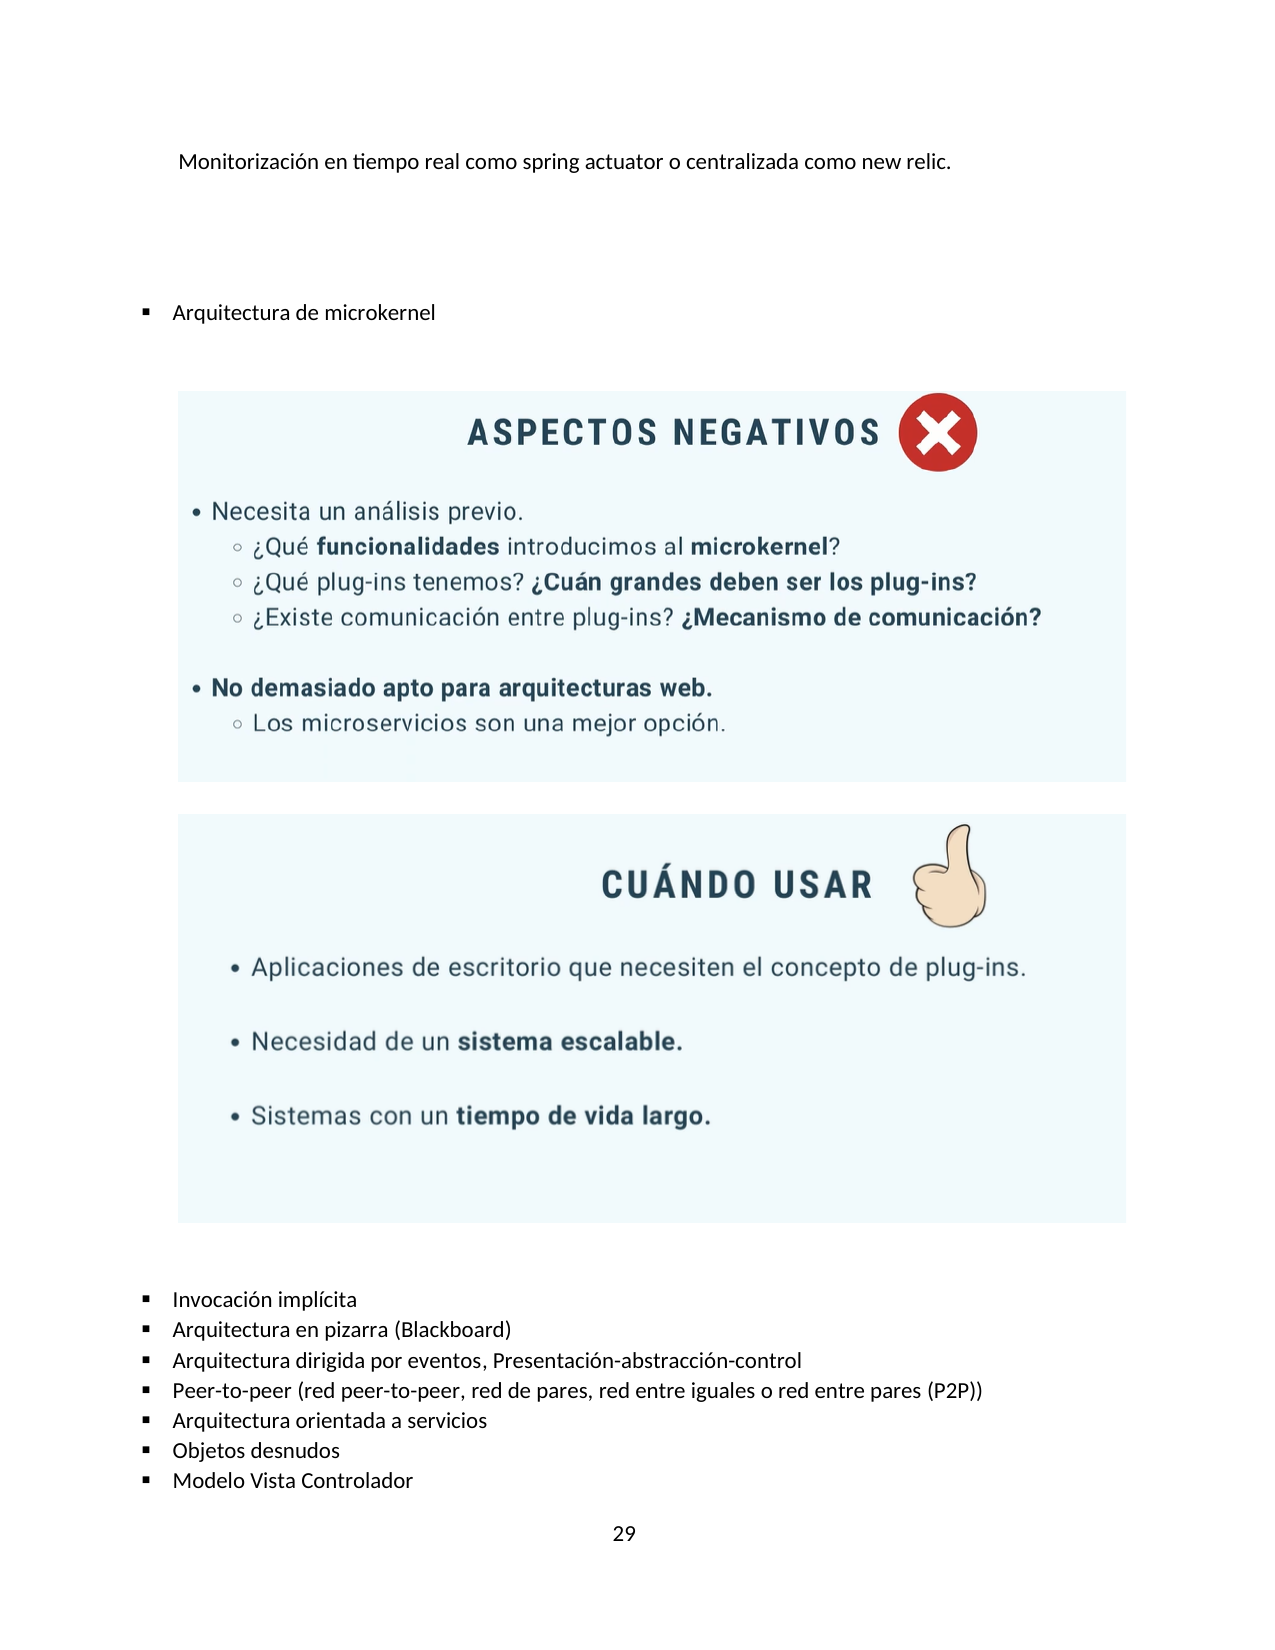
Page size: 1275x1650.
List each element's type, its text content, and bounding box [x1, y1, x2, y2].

list Objetos desnudos [141, 1436, 1098, 1464]
picture [178, 814, 1127, 1223]
list Arquitectura de microkernel [141, 298, 1098, 326]
list Monitorización en tiempo real como spring actuator o centralizada como new relic. [178, 147, 1098, 175]
picture [178, 391, 1127, 782]
list Arquitectura orientada a servicios [141, 1406, 1098, 1434]
list Invocación implícita [141, 1285, 1098, 1313]
list Arquitectura dirigida por eventos, Presentación-abstracción-control [141, 1346, 1098, 1374]
list Modelo Vista Controlador [141, 1467, 1098, 1495]
list Arquitectura en pizarra (Blackboard) [141, 1316, 1098, 1344]
list Peer-to-peer (red peer-to-peer, red de pares, red entre iguales o red entre pares (P2P)) [141, 1376, 1098, 1404]
